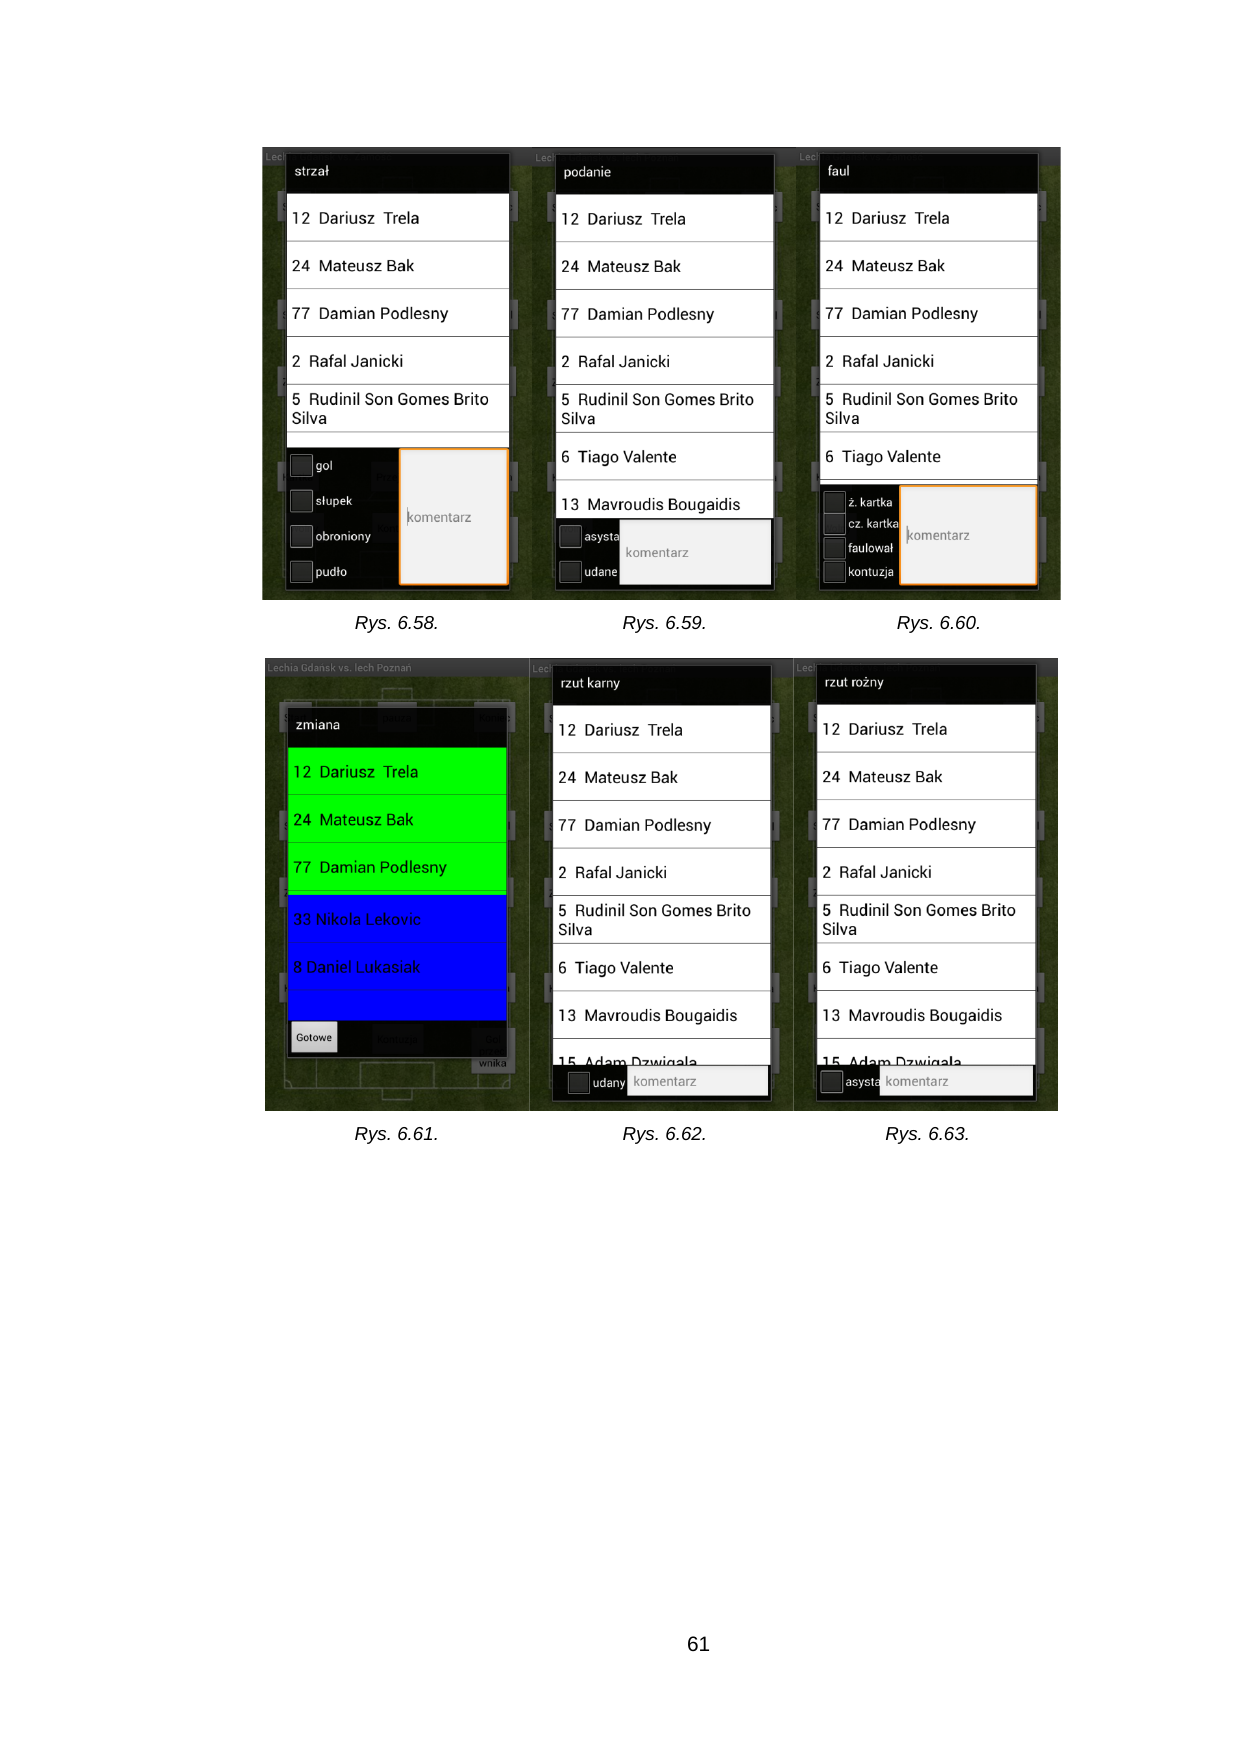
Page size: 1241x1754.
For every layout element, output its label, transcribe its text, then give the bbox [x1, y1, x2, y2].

picture [265, 658, 1058, 1111]
picture [262, 147, 1061, 600]
